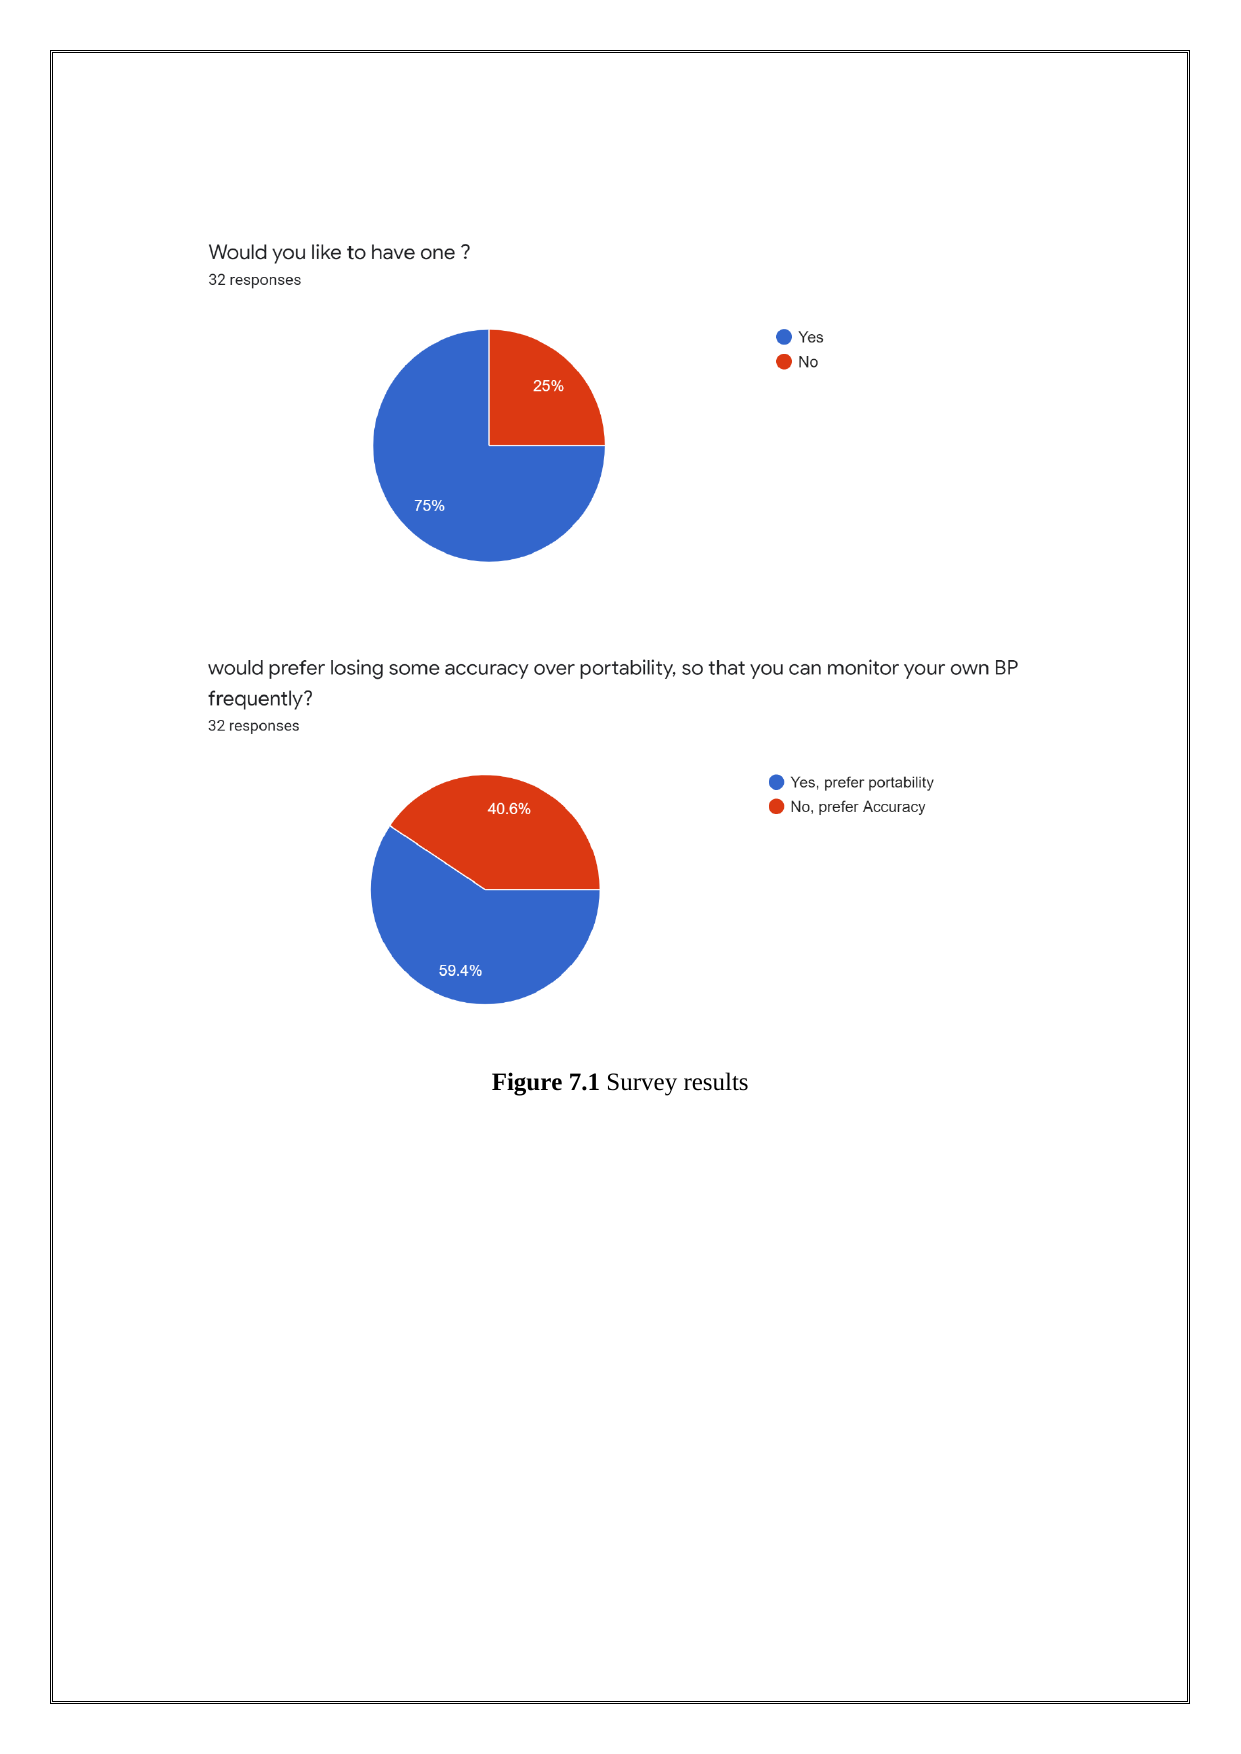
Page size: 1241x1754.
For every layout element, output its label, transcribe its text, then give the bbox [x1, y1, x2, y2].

text Figure 7.1 Survey results [177, 1067, 1063, 1095]
picture [177, 207, 1123, 606]
picture [177, 623, 1112, 1048]
